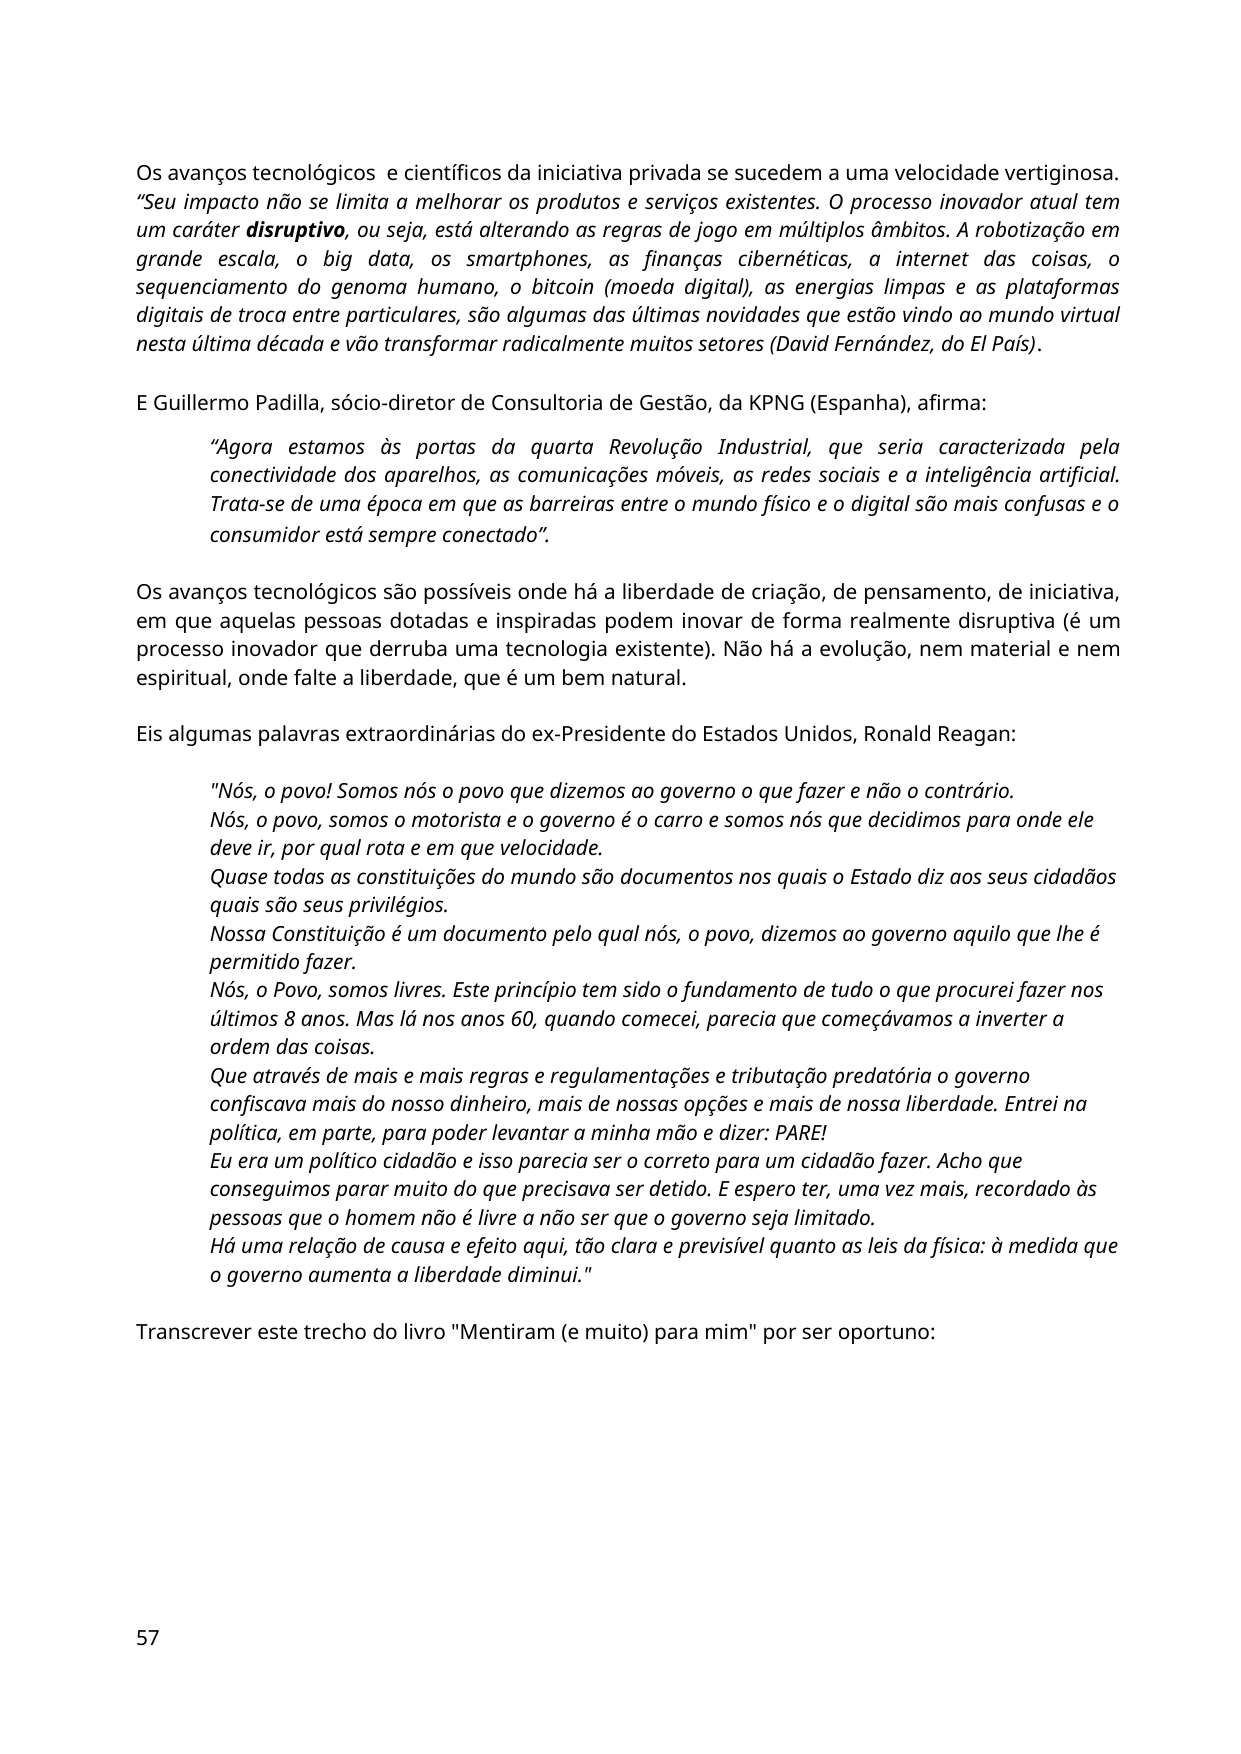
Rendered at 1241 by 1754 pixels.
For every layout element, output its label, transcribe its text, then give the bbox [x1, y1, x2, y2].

text Há uma relação de causa e efeito aqui, tão clara e previsível quanto as leis da física: à medida que o governo aumenta a liberdade diminui." [209, 1231, 1122, 1288]
text “Seu impacto não se limita a melhorar os produtos e serviços existentes. O processo inovador atual tem um caráter disruptivo, ou seja, está alterando as regras de jogo em múltiplos âmbitos. A robotização em grande escala, o big data, os smartphones, as finanças cibernéticas, a internet das coisas, o sequenciamento do genoma humano, o bitcoin (moeda digital), as energias limpas e as plataformas digitais de troca entre particulares, são algumas das últimas novidades que estão vindo ao mundo virtual nesta última década e vão transformar radicalmente muitos setores (David Fernández, do El País). [136, 187, 1122, 357]
text Eu era um político cidadão e isso parecia ser o correto para um cidadão fazer. Acho que conseguimos parar muito do que precisava ser detido. E espero ter, uma vez mais, recordado às [209, 1146, 1122, 1203]
text E Guillermo Padilla, sócio-diretor de Consultoria de Gestão, da KPNG (Espanha), afirma: [136, 386, 1122, 416]
text Eis algumas palavras extraordinárias do ex-Presidente do Estados Unidos, Ronald Reagan: [136, 719, 1122, 748]
text Nós, o Povo, somos livres. Este princípio tem sido o fundamento de tudo o que procurei fazer nos últimos 8 anos. Mas lá nos anos 60, quando comecei, parecia que começávamos a inverter a ordem das coisas. [209, 976, 1122, 1061]
text Os avanços tecnológicos são possíveis onde há a liberdade de criação, de pensamento, de iniciativa, em que aquelas pessoas dotadas e inspiradas podem inovar de forma realmente disruptiva (é um processo inovador que derruba uma tecnologia existente). Não há a evolução, nem material e nem espiritual, onde falte a liberdade, que é um bem natural. [136, 577, 1122, 691]
text “Agora estamos às portas da quarta Revolução Industrial, que seria caracterizada pela conectividade dos aparelhos, as comunicações móveis, as redes sociais e a inteligência artificial. Trata-se de uma época em que as barreiras entre o mundo físico e o digital são mais confusas e o consumidor está sempre conectado”. [209, 432, 1122, 549]
text Que através de mais e mais regras e regulamentações e tributação predatória o governo confiscava mais do nosso dinheiro, mais de nossas opções e mais de nossa liberdade. Entrei na política, em parte, para poder levantar a minha mão e dizer: PARE! [209, 1061, 1122, 1146]
text Nós, o povo, somos o motorista e o governo é o carro e somos nós que decidimos para onde ele deve ir, por qual rota e em que velocidade. [209, 805, 1122, 862]
text pessoas que o homem não é livre a não ser que o governo seja limitado. [209, 1203, 1122, 1231]
text Os avanços tecnológicos e científicos da iniciativa privada se sucedem a uma velocidade vertiginosa. [136, 158, 1122, 187]
text Transcrever este trecho do livro "Mentiram (e muito) para mim" por ser oportuno: [136, 1317, 1122, 1345]
text Nossa Constituição é um documento pelo qual nós, o povo, dizemos ao governo aquilo que lhe é permitido fazer. [209, 919, 1122, 976]
text "Nós, o povo! Somos nós o povo que dizemos ao governo o que fazer e não o contrário. [209, 776, 1122, 805]
text Quase todas as constituições do mundo são documentos nos quais o Estado diz aos seus cidadãos quais são seus privilégios. [209, 862, 1122, 919]
